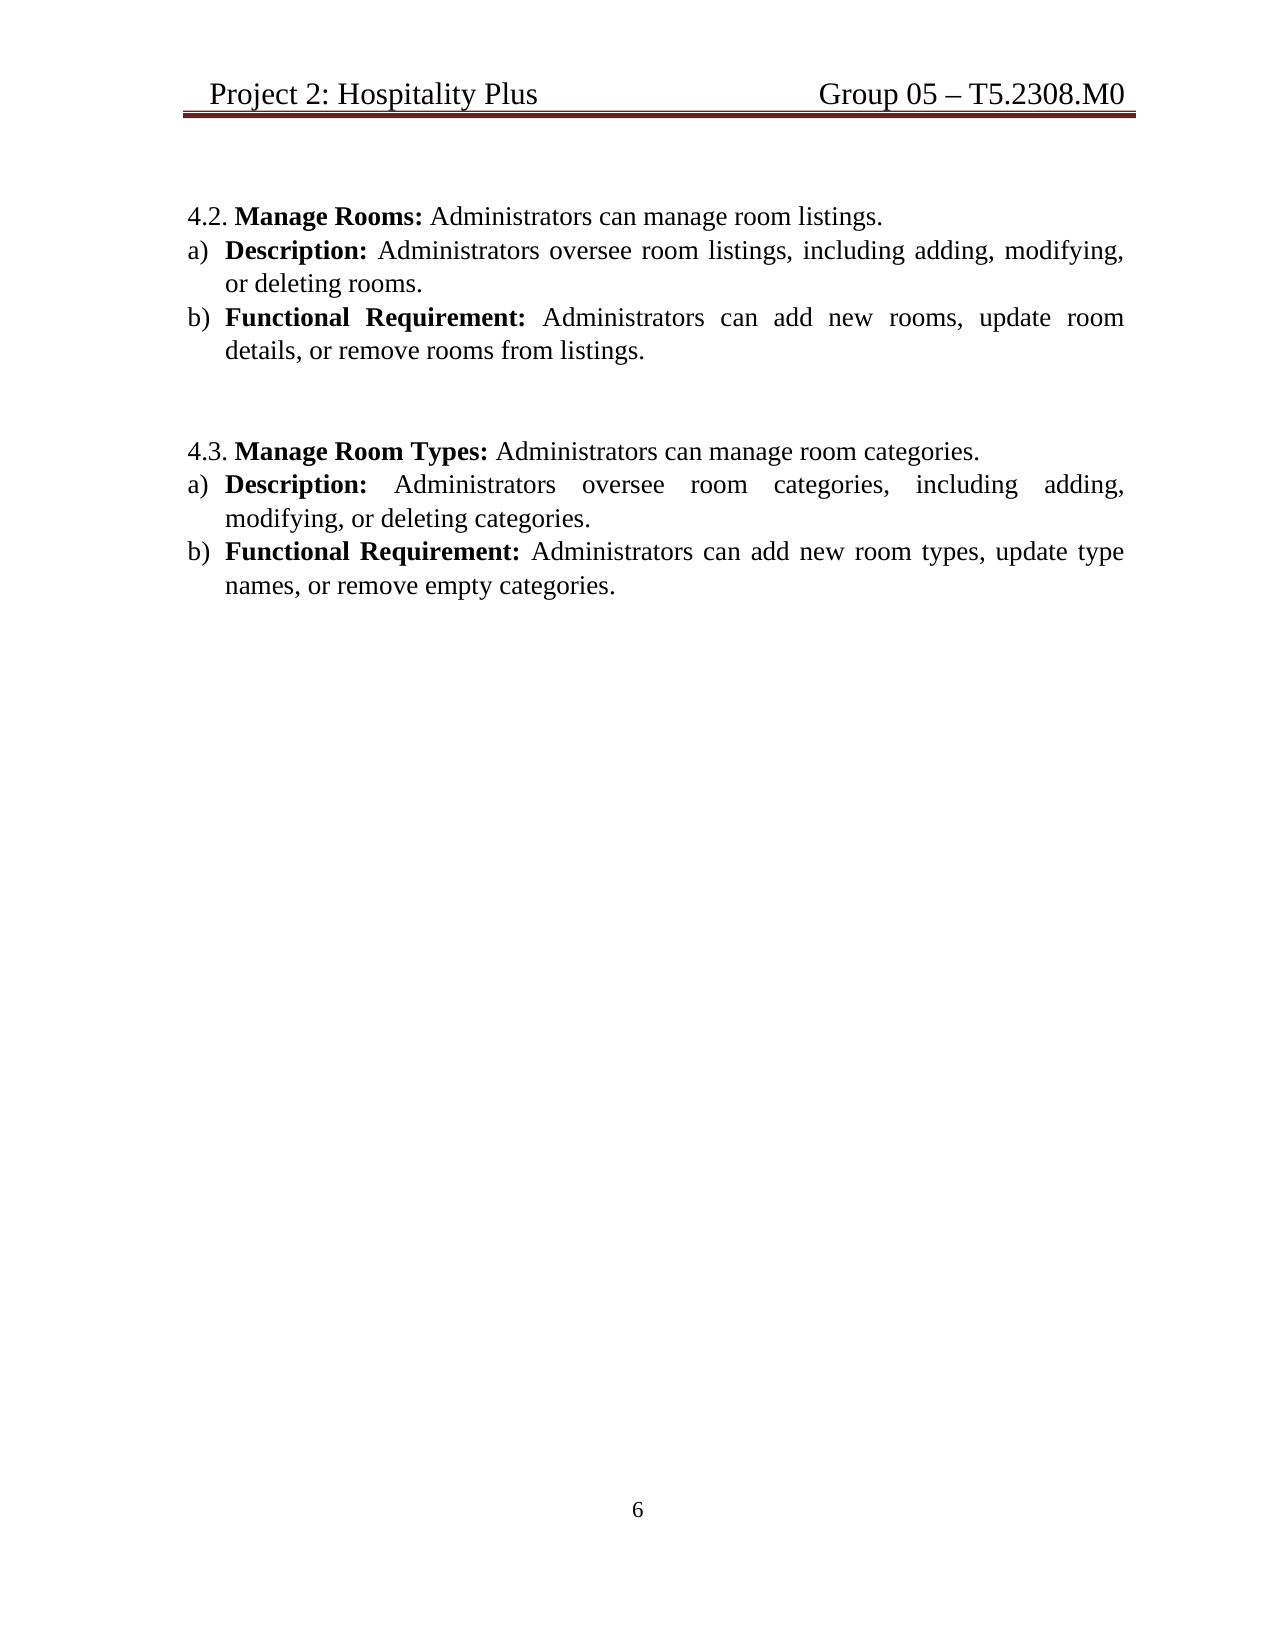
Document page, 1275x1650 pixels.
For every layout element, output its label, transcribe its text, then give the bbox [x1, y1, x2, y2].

list Manage Room Types: Administrators can manage room categories. [187, 435, 1125, 466]
list Manage Rooms: Administrators can manage room listings. [187, 200, 1125, 231]
list Functional Requirement: Administrators can add new rooms, update room details, or remove rooms from listings. [187, 301, 1125, 366]
list Description: Administrators oversee room listings, including adding, modifying, or deleting rooms. [187, 234, 1125, 298]
list Functional Requirement: Administrators can add new room types, update type names, or remove empty categories. [187, 535, 1125, 600]
list Description: Administrators oversee room categories, including adding, modifying, or deleting categories. [187, 468, 1125, 533]
